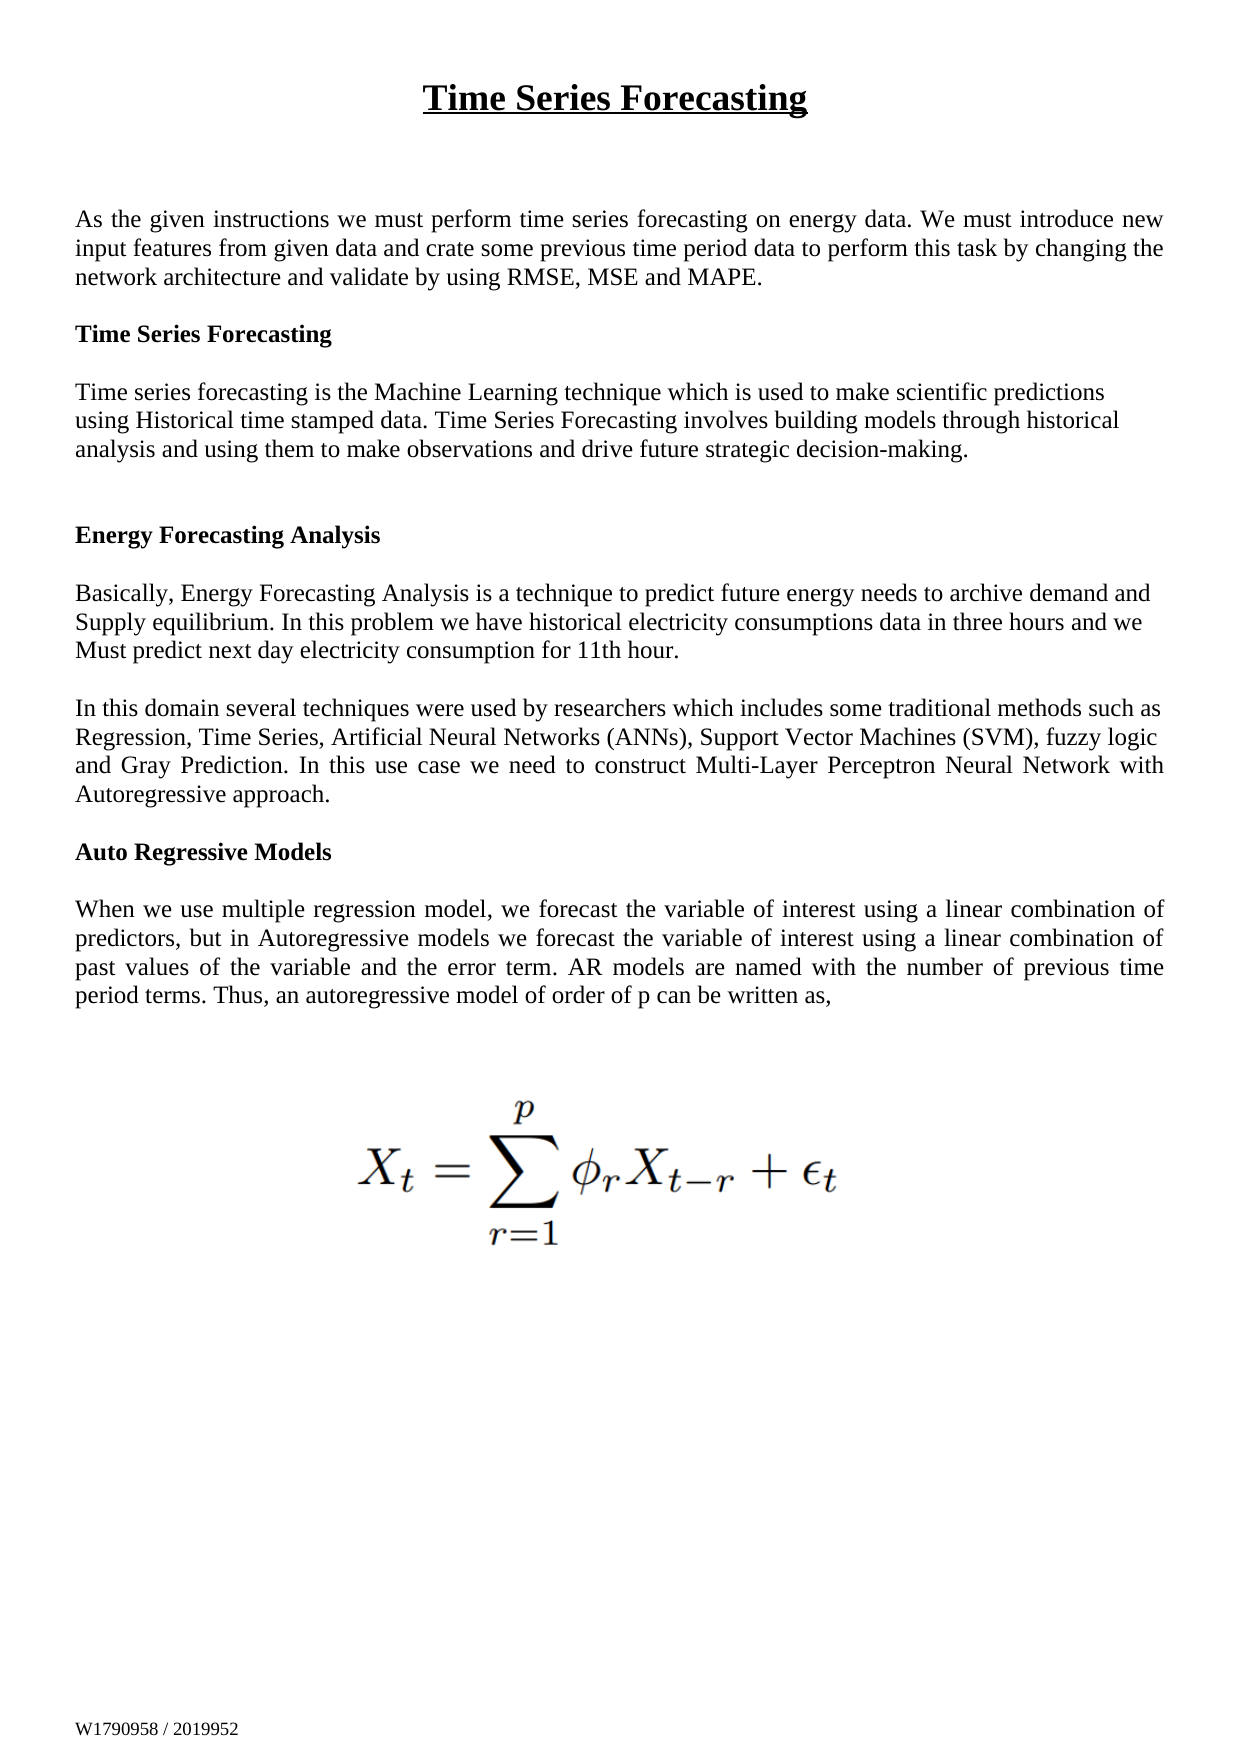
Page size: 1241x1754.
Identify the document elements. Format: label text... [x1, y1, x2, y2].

text Basically, Energy Forecasting Analysis is a technique to predict future energy needs to archive demand and [75, 578, 1165, 607]
text Time series forecasting is the Machine Learning technique which is used to make scientific predictions [75, 377, 1165, 406]
text Regression, Time Series, Artificial Neural Networks (ANNs), Support Vector Machines (SVM), fuzzy logic [75, 722, 1165, 751]
text Supply equilibrium. In this problem we have historical electricity consumptions data in three hours and we [75, 607, 1165, 636]
text Energy Forecasting Analysis [75, 521, 1165, 549]
text When we use multiple regression model, we forecast the variable of interest using a linear combination of predictors, but in Autoregressive models we forecast the variable of interest using a linear combination of past values of the variable and the error term. AR models are named with the number of previous time period terms. Thus, an autoregressive model of order of p can be written as, [75, 894, 1165, 1009]
text and Gray Prediction. In this use case we need to construct Multi-Layer Perceptron Neural Network with Autoregressive approach. [75, 751, 1165, 808]
text analysis and using them to make observations and drive future strategic decision-making. [75, 434, 1165, 463]
text In this domain several techniques were used by researchers which includes some traditional methods such as [75, 693, 1165, 722]
text Must predict next day electricity consumption for 11th hour. [75, 636, 1165, 664]
text As the given instructions we must perform time series forecasting on energy data. We must introduce new input features from given data and crate some previous time period data to perform this task by changing the network architecture and validate by using RMSE, MSE and MAPE. [75, 204, 1165, 291]
text using Historical time stamped data. Time Series Forecasting involves building models through historical [75, 406, 1165, 434]
text Time Series Forecasting [75, 319, 1165, 348]
subtitle Time Series Forecasting [217, 75, 1014, 118]
picture [300, 1038, 894, 1301]
text Auto Regressive Models [75, 837, 1165, 866]
